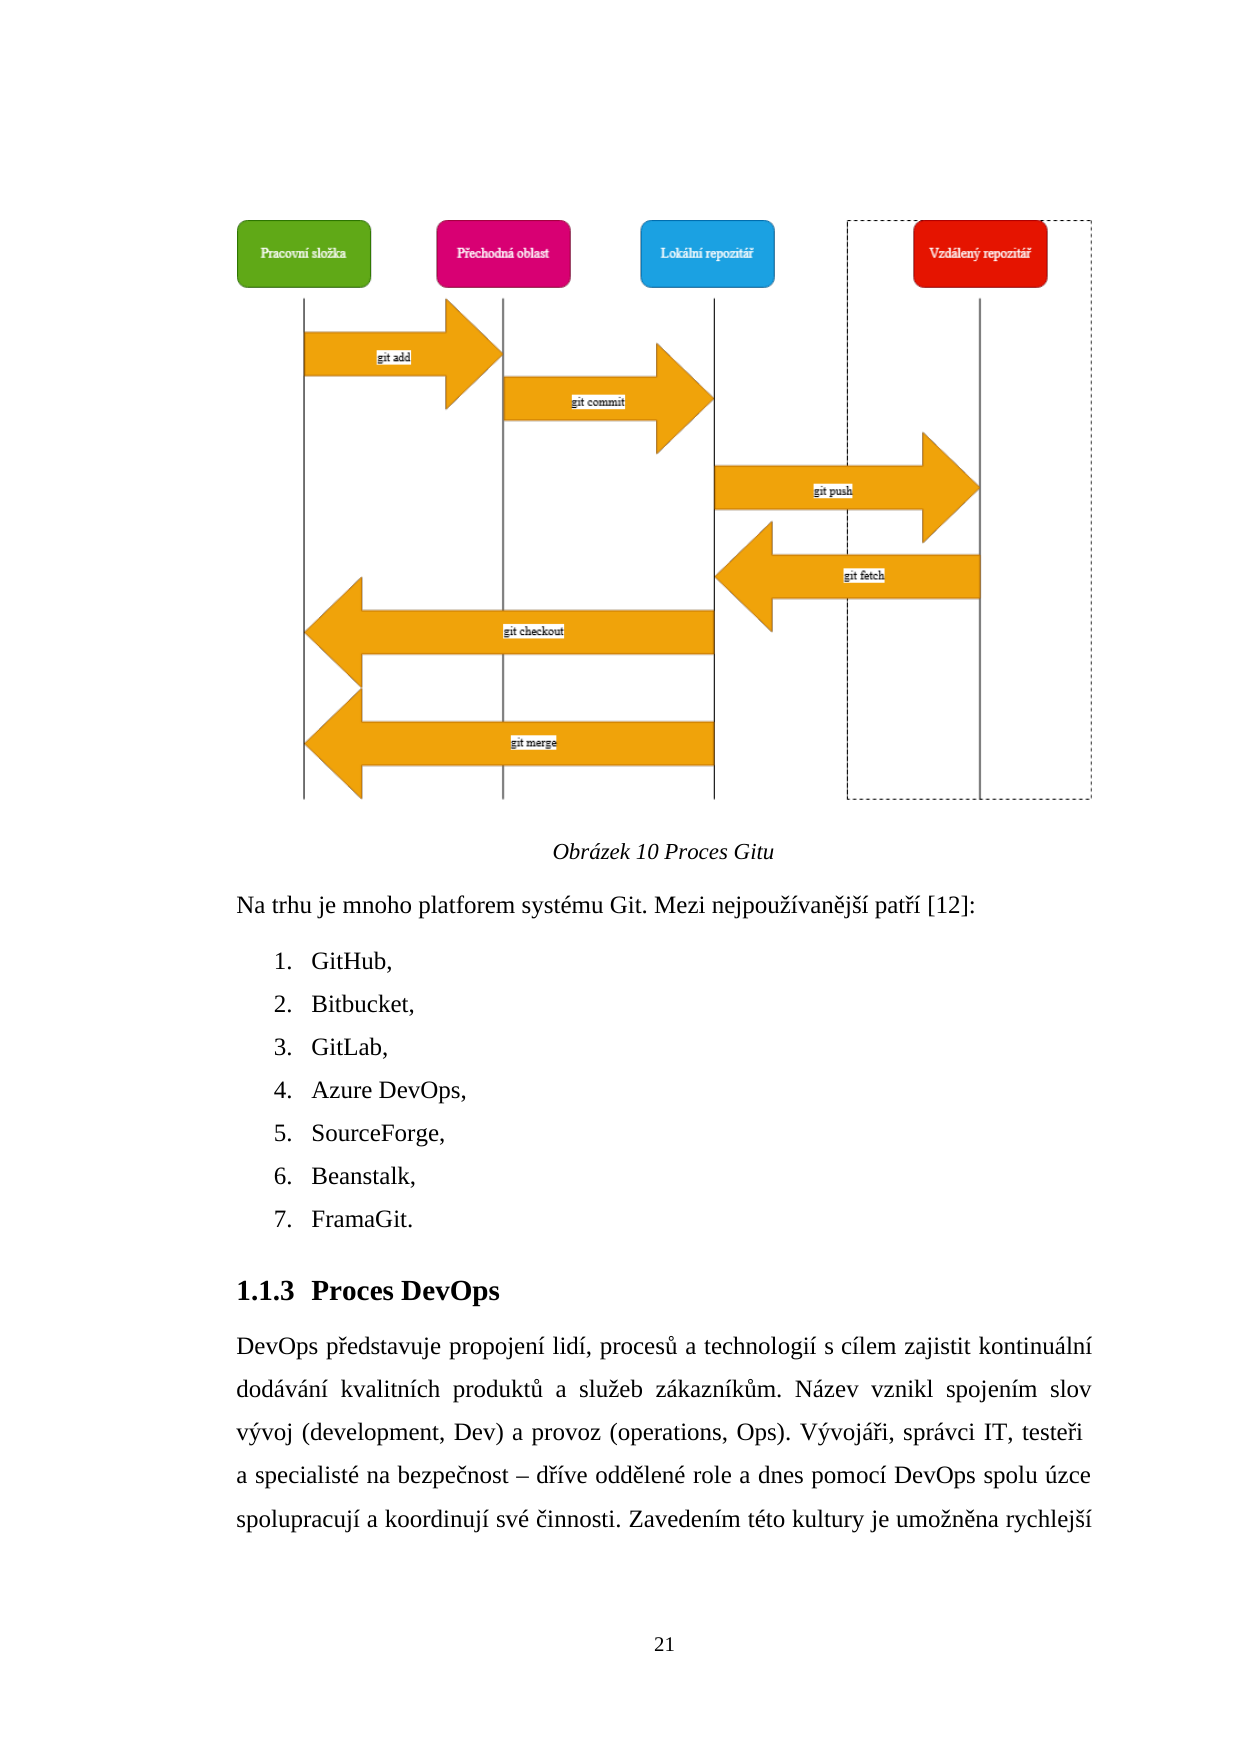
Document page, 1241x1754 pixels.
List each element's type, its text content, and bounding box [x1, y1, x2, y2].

text Na trhu je mnoho platforem systému Git. Mezi nejpoužívanější patří [12]: [236, 890, 1092, 919]
list GitHub, [274, 946, 1092, 974]
list SourceForge, [274, 1118, 1092, 1147]
list Beanstalk, [274, 1161, 1092, 1190]
subtitle Proces DevOps [236, 1273, 1092, 1306]
list Azure DevOps, [274, 1075, 1092, 1104]
picture [237, 220, 1092, 801]
list GitLab, [274, 1032, 1092, 1061]
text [236, 1331, 1092, 1532]
list FramaGit. [274, 1204, 1092, 1233]
list Bitbucket, [274, 989, 1092, 1018]
